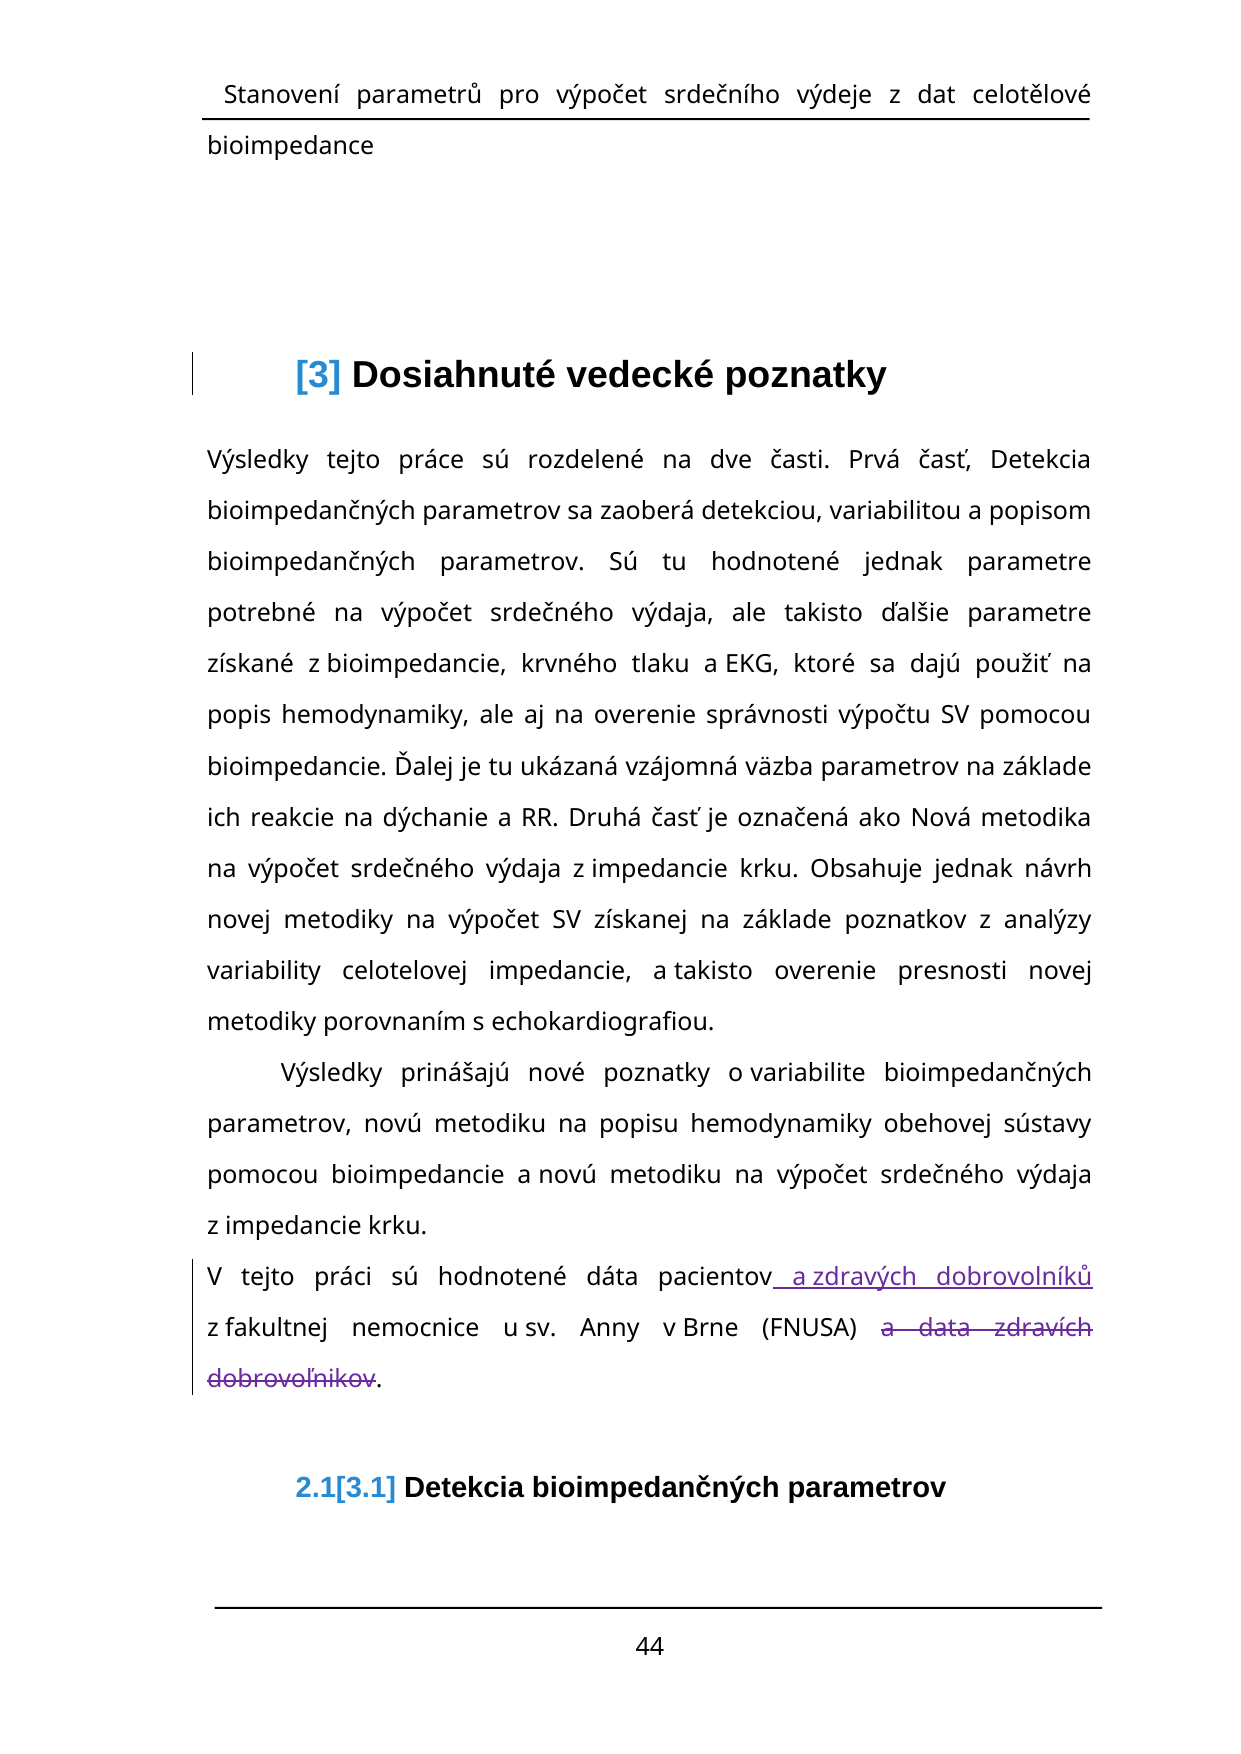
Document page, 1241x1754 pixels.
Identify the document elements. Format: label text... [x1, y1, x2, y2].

text V tejto práci sú hodnotené dáta pacientov z fakultnej nemocnice u sv. Anny v Brne (FNUSA) . [207, 1258, 1092, 1395]
text Výsledky tejto práce sú rozdelené na dve časti. Prvá časť, Detekcia bioimpedančných parametrov sa zaoberá detekciou, variabilitou a popisom bioimpedančných parametrov. Sú tu hodnotené jednak parametre potrebné na výpočet srdečného výdaja, ale takisto ďalšie parametre získané z bioimpedancie, krvného tlaku a EKG, ktoré sa dajú použiť na popis hemodynamiky, ale aj na overenie správnosti výpočtu SV pomocou bioimpedancie. Ďalej je tu ukázaná vzájomná väzba parametrov na základe ich reakcie na dýchanie a RR. Druhá časť je označená ako Nová metodika na výpočet srdečného výdaja z impedancie krku. Obsahuje jednak návrh novej metodiky na výpočet SV získanej na základe poznatkov z analýzy variability celotelovej impedancie, a takisto overenie presnosti novej metodiky porovnaním s echokardiografiou. [207, 442, 1092, 1037]
text Výsledky prinášajú nové poznatky o variabilite bioimpedančných parametrov, novú metodiku na popisu hemodynamiky obehovej sústavy pomocou bioimpedancie a novú metodiku na výpočet srdečného výdaja z impedancie krku. [207, 1054, 1092, 1242]
subtitle Dosiahnuté vedecké poznatky [295, 352, 1092, 395]
subtitle Detekcia bioimpedančných parametrov [295, 1470, 1092, 1504]
